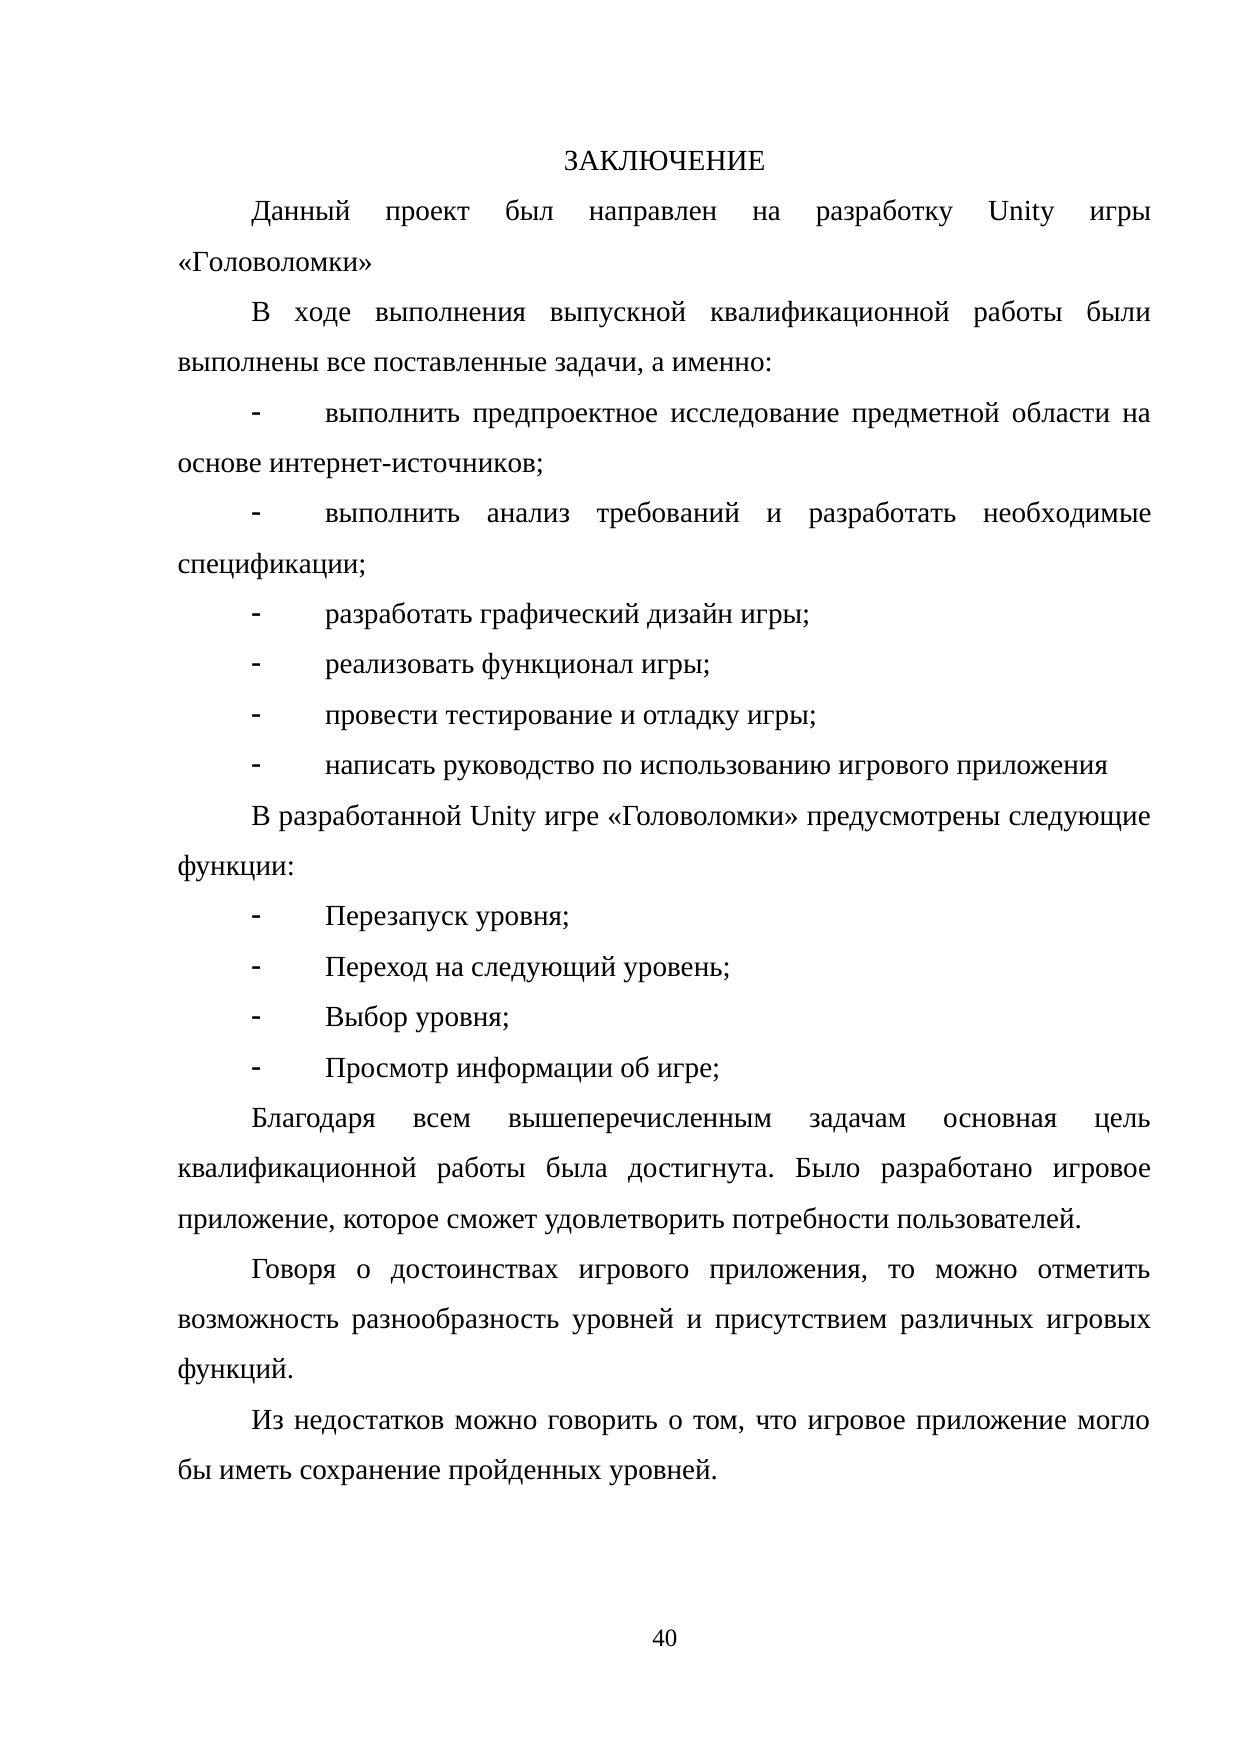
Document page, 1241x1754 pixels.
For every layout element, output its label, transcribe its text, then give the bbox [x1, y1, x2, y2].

list провести тестирование и отладку игры; [177, 697, 1152, 731]
list выполнить анализ требований и разработать необходимые спецификации; [177, 495, 1152, 579]
text Данный проект был направлен на разработку Unity игры «Головоломки» [177, 193, 1152, 277]
list Просмотр информации об игре; [177, 1050, 1152, 1083]
text В ходе выполнения выпускной квалификационной работы были выполнены все поставленные задачи, а именно: [177, 294, 1152, 378]
list Из недостатков можно говорить о том, что игровое приложение могло бы иметь сохранение пройденных уровней. [177, 1402, 1152, 1486]
list Говоря о достоинствах игрового приложения, то можно отметить возможность разнообразность уровней и присутствием различных игровых функций. [177, 1251, 1152, 1385]
list написать руководство по использованию игрового приложения [177, 747, 1152, 781]
list выполнить предпроектное исследование предметной области на основе интернет-источников; [177, 395, 1152, 479]
list Перезапуск уровня; [177, 898, 1152, 932]
subtitle ЗАКЛЮЧЕНИЕ [177, 143, 1152, 177]
list разработать графический дизайн игры; [177, 596, 1152, 630]
list Выбор уровня; [177, 999, 1152, 1033]
list реализовать функционал игры; [177, 647, 1152, 680]
text Благодаря всем вышеперечисленным задачам основная цель квалификационной работы была достигнута. Было разработано игровое приложение, которое сможет удовлетворить потребности пользователей. [177, 1100, 1152, 1234]
list В разработанной Unity игре «Головоломки» предусмотрены следующие функции: [177, 798, 1152, 882]
list Переход на следующий уровень; [177, 949, 1152, 982]
